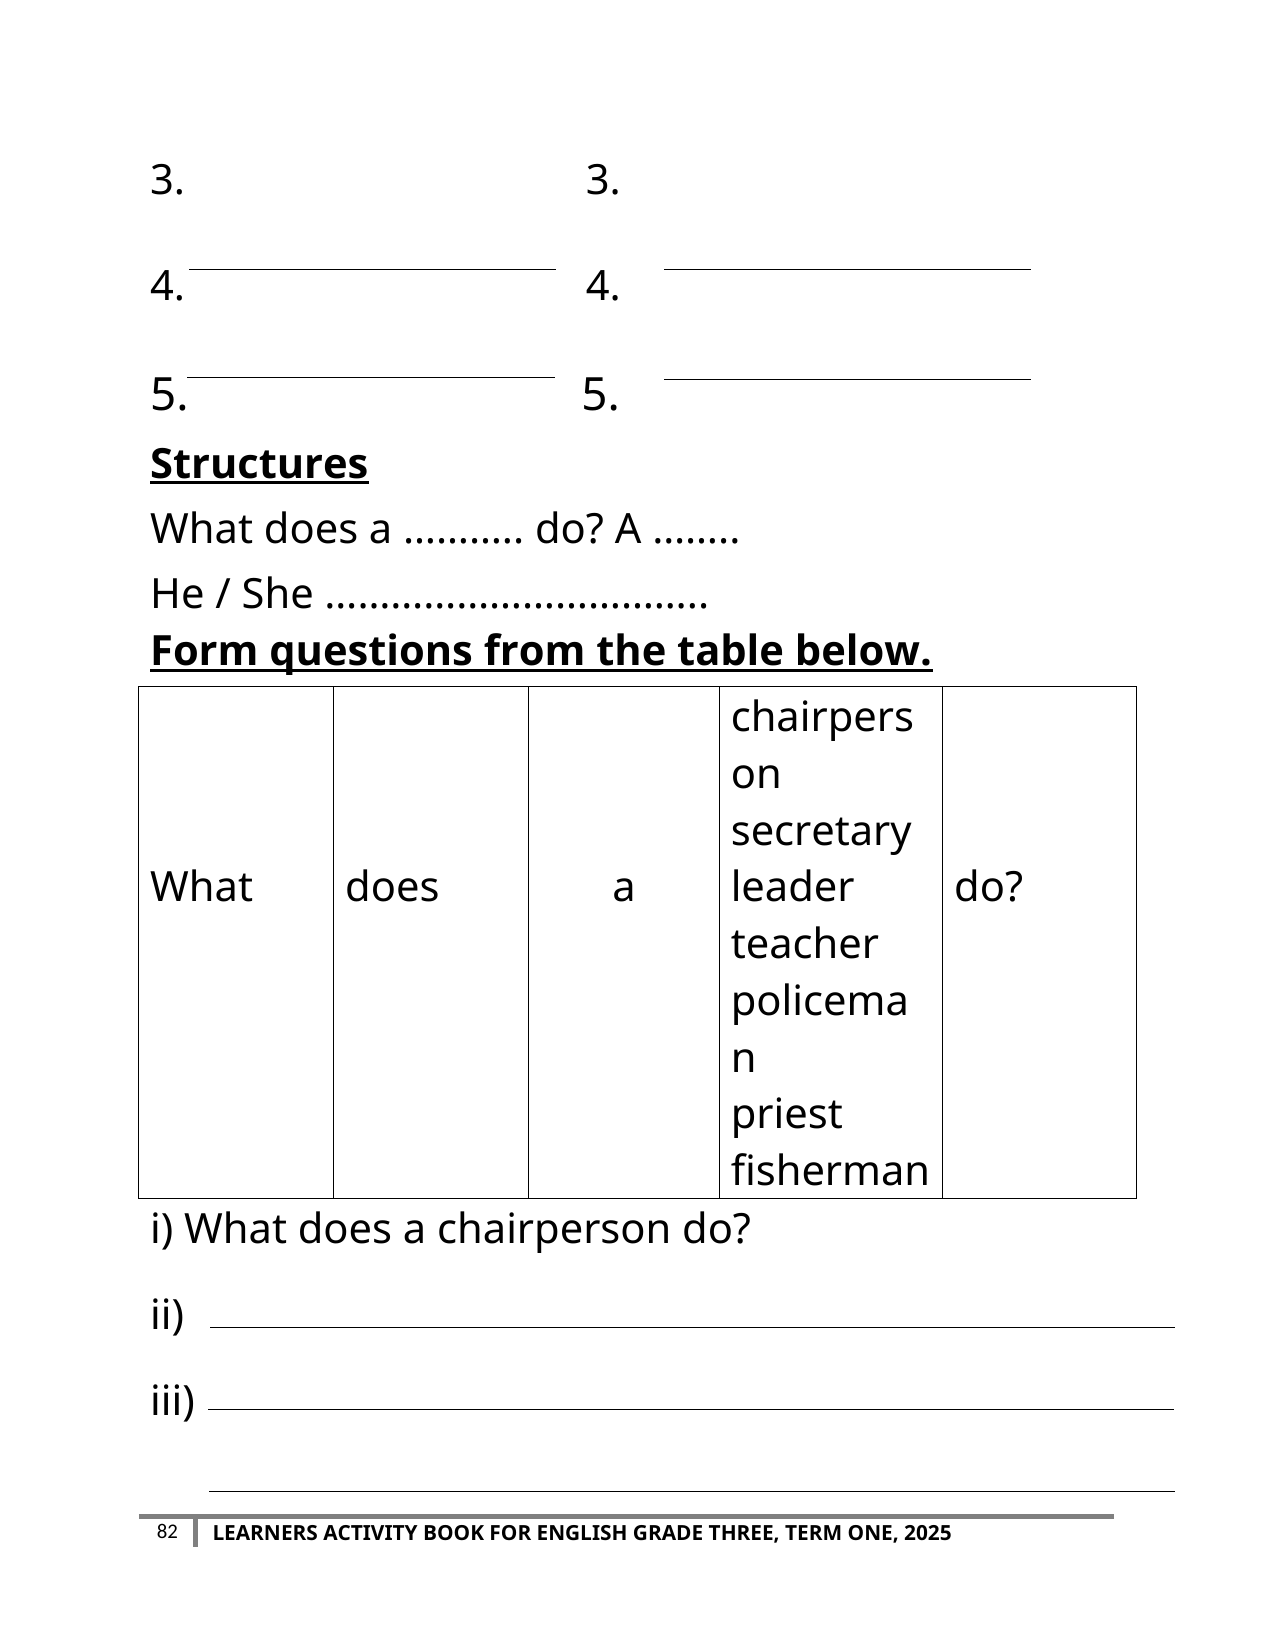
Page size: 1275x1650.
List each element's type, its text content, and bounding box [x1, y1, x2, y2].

text iii) [150, 1371, 1125, 1428]
table_header a [529, 687, 719, 1198]
table_header do? [943, 687, 1136, 1198]
text i) What does a chairperson do? [150, 1199, 1125, 1256]
text ii) [150, 1285, 1125, 1342]
table_header What [139, 687, 333, 1198]
table_header chairperson secretary leader teacher policeman priest fisherman [720, 687, 942, 1198]
text Form questions from the table below. [150, 621, 1125, 677]
text 5. 5. [150, 362, 1125, 424]
text What does a ……….. do? A …….. [150, 499, 1125, 556]
table_header does [334, 687, 528, 1198]
text 4. 4. [150, 256, 1125, 313]
text Structures [150, 433, 1125, 490]
text He / She …………………………….. [150, 564, 1125, 621]
text 3. 3. [150, 150, 1125, 207]
